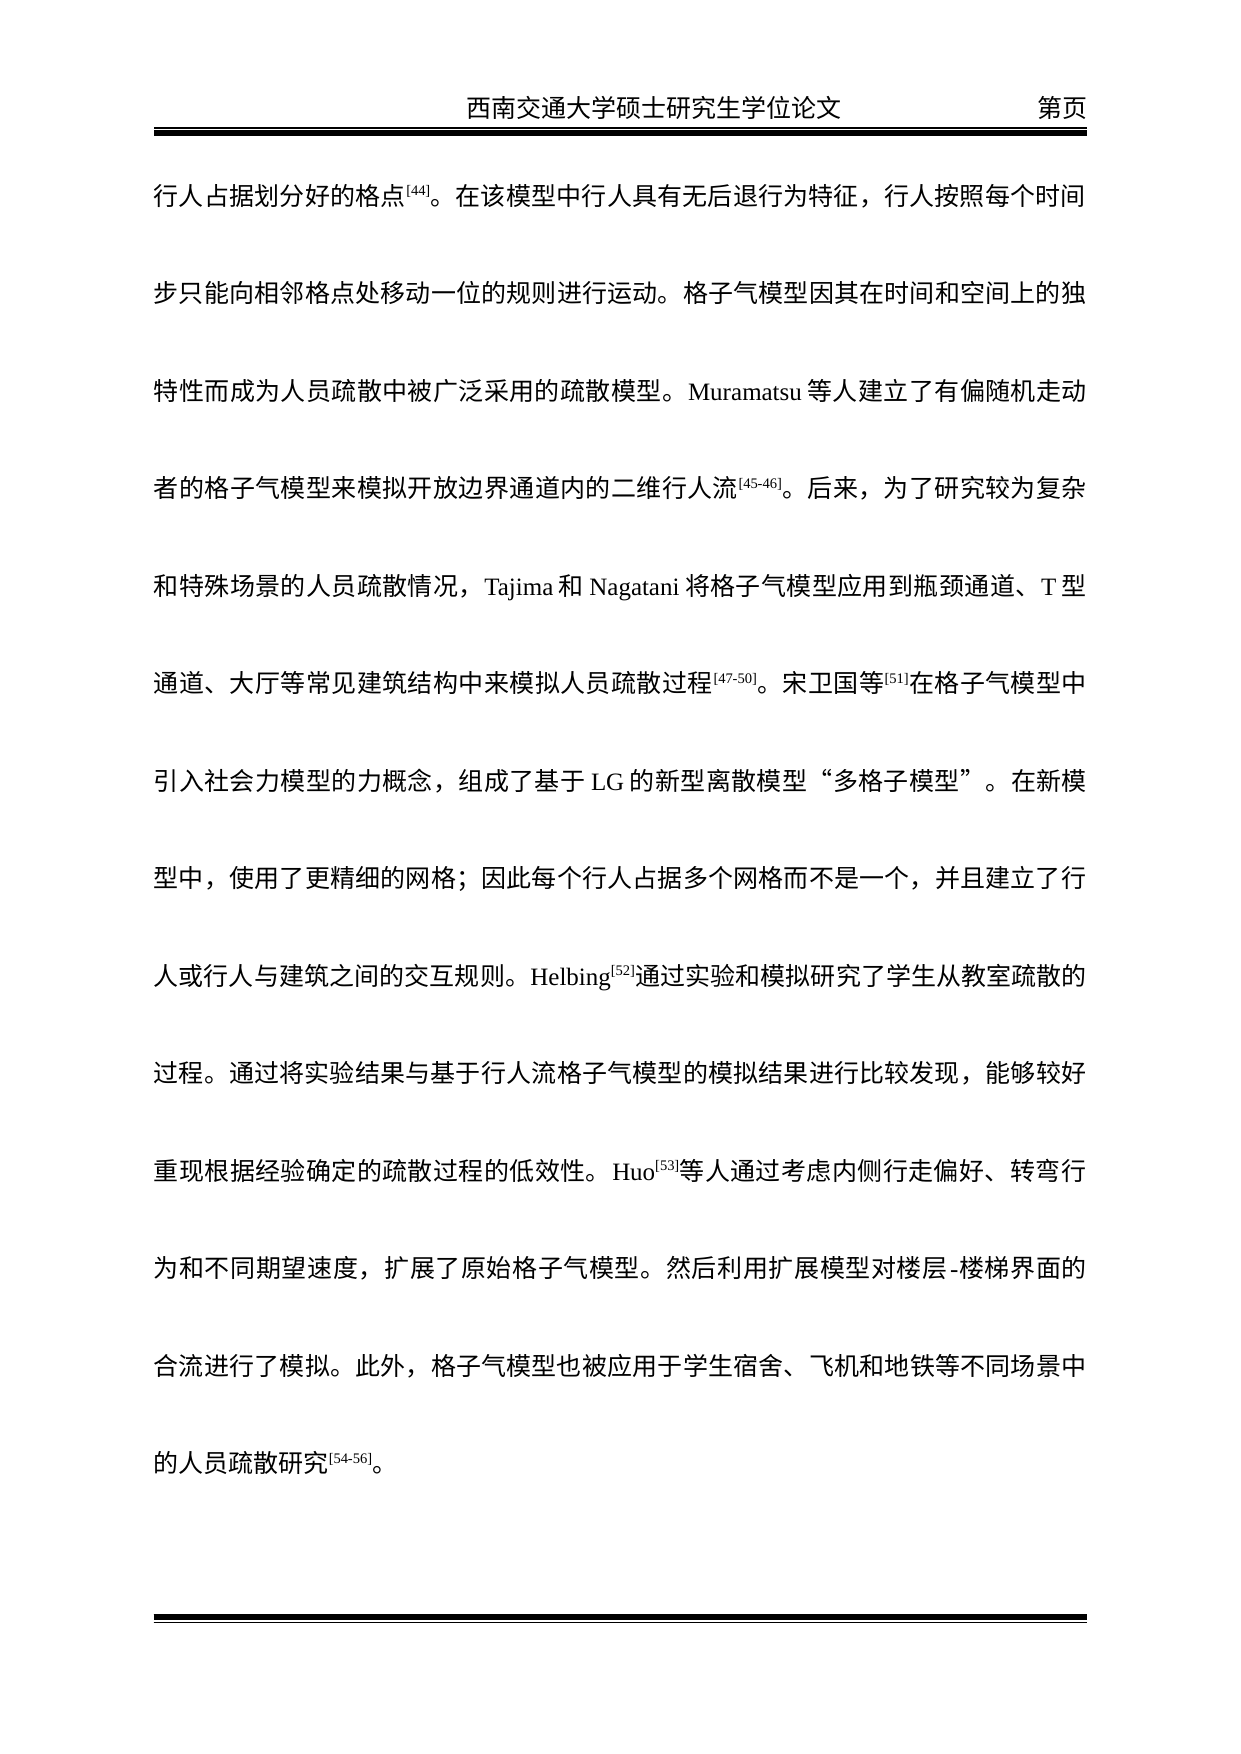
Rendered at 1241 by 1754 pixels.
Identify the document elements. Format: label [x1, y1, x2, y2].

text [153, 162, 1087, 1494]
